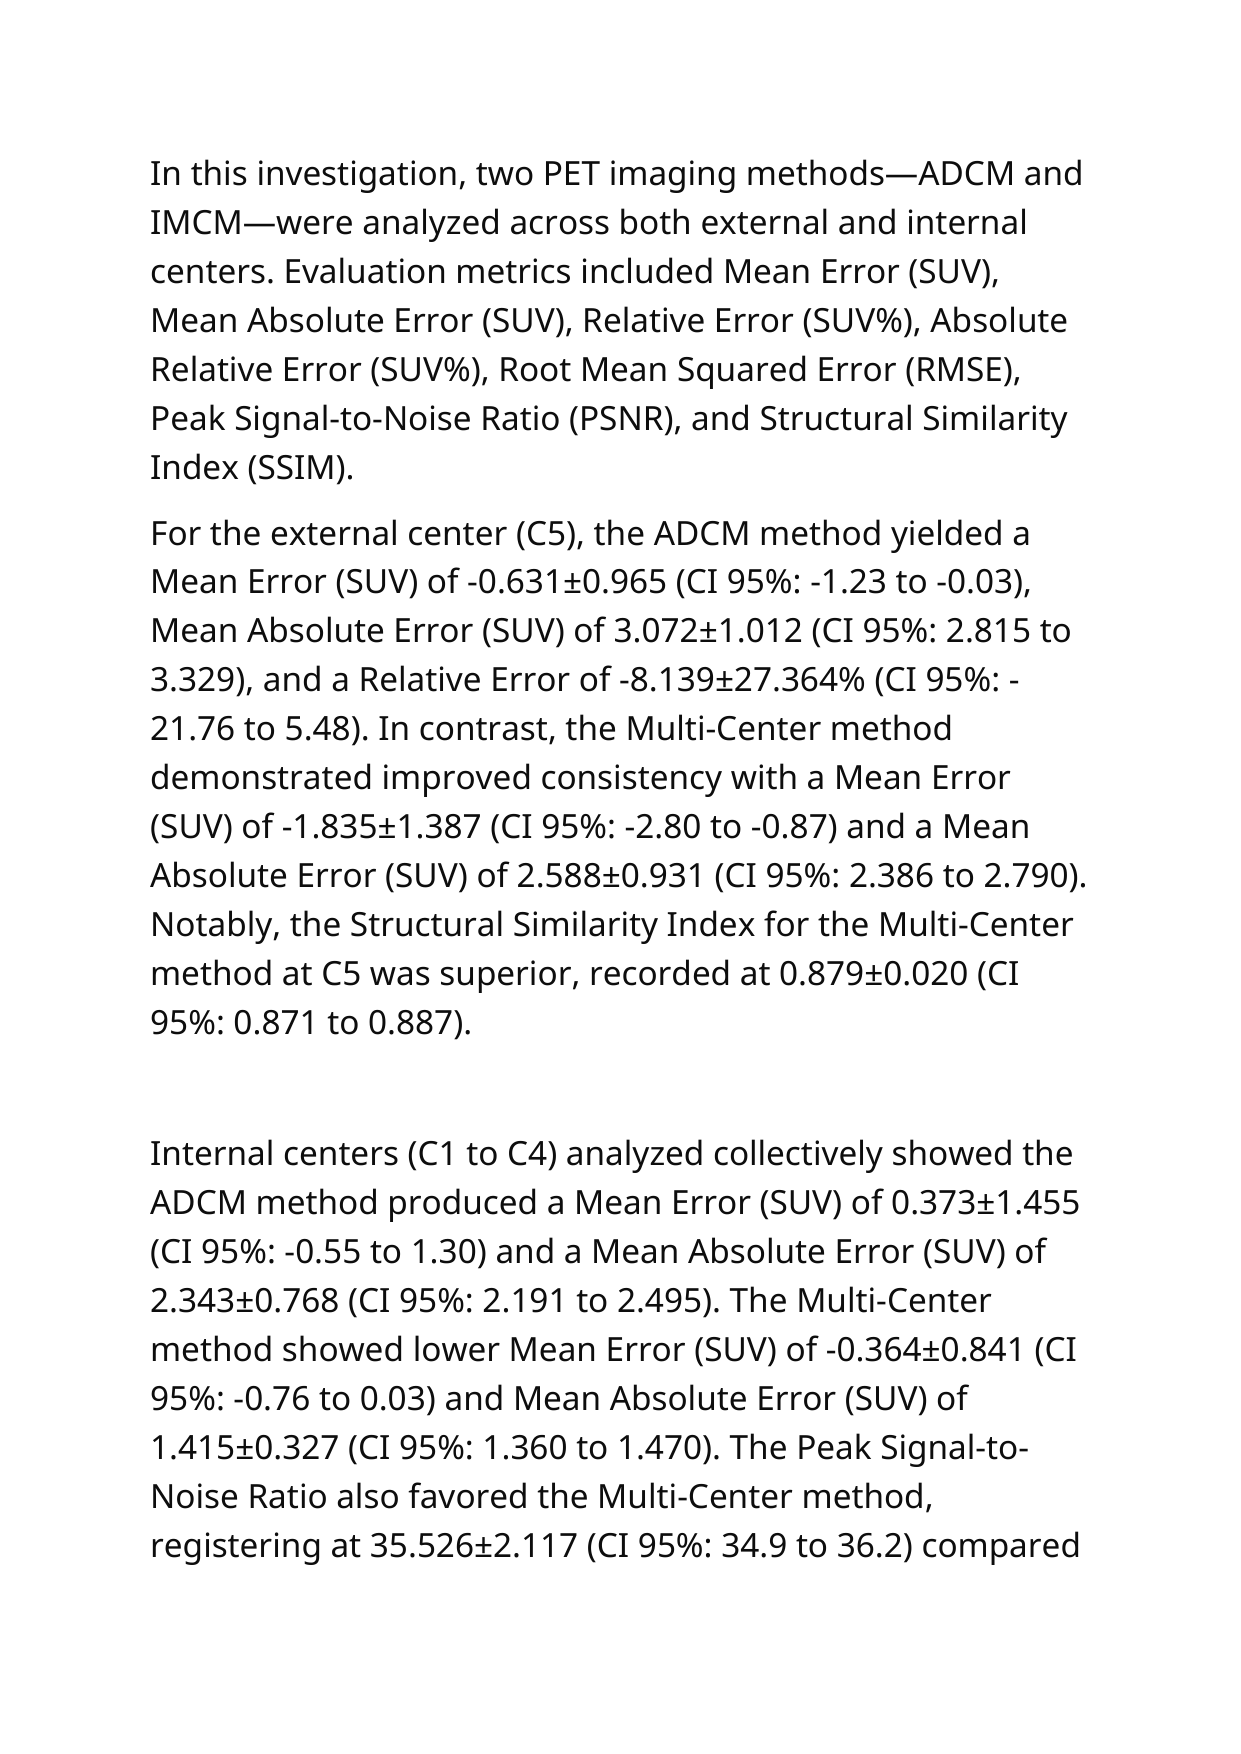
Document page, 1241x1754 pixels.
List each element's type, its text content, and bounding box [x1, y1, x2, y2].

text For the external center (C5), the ADCM method yielded a Mean Error (SUV) of -0.631±0.965 (CI 95%: -1.23 to -0.03), Mean Absolute Error (SUV) of 3.072±1.012 (CI 95%: 2.815 to 3.329), and a Relative Error of -8.139±27.364% (CI 95%: -21.76 to 5.48). In contrast, the Multi-Center method demonstrated improved consistency with a Mean Error (SUV) of -1.835±1.387 (CI 95%: -2.80 to -0.87) and a Mean Absolute Error (SUV) of 2.588±0.931 (CI 95%: 2.386 to 2.790). Notably, the Structural Similarity Index for the Multi-Center method at C5 was superior, recorded at 0.879±0.020 (CI 95%: 0.871 to 0.887). [150, 509, 1090, 1044]
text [150, 1130, 1090, 1567]
text In this investigation, two PET imaging methods—ADCM and IMCM—were analyzed across both external and internal centers. Evaluation metrics included Mean Error (SUV), Mean Absolute Error (SUV), Relative Error (SUV%), Absolute Relative Error (SUV%), Root Mean Squared Error (RMSE), Peak Signal-to-Noise Ratio (PSNR), and Structural Similarity Index (SSIM). [150, 150, 1090, 489]
